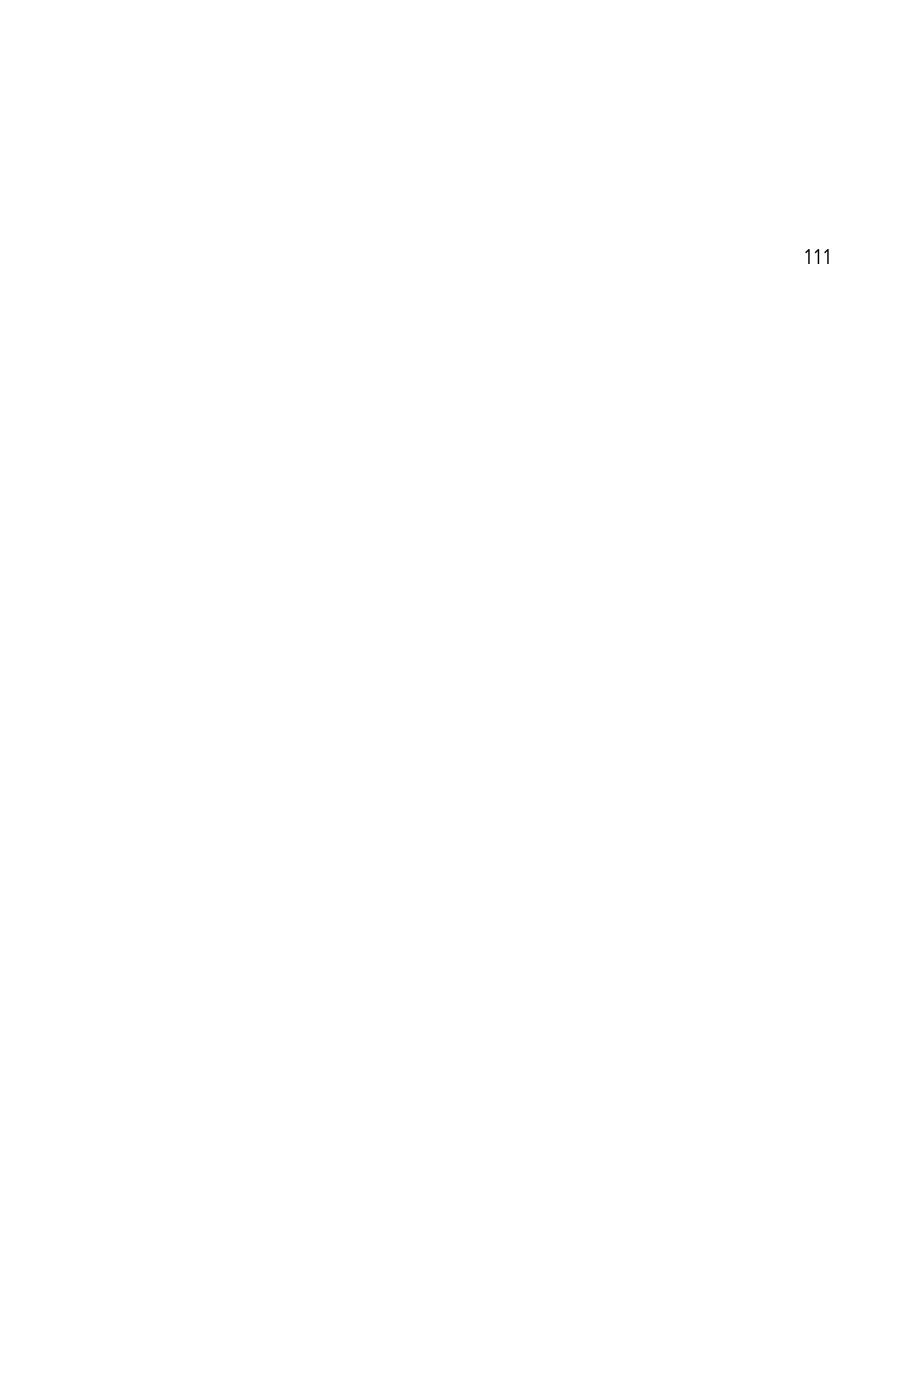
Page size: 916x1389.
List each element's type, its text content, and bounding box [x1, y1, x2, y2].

subtitle 111 [140, 242, 832, 271]
